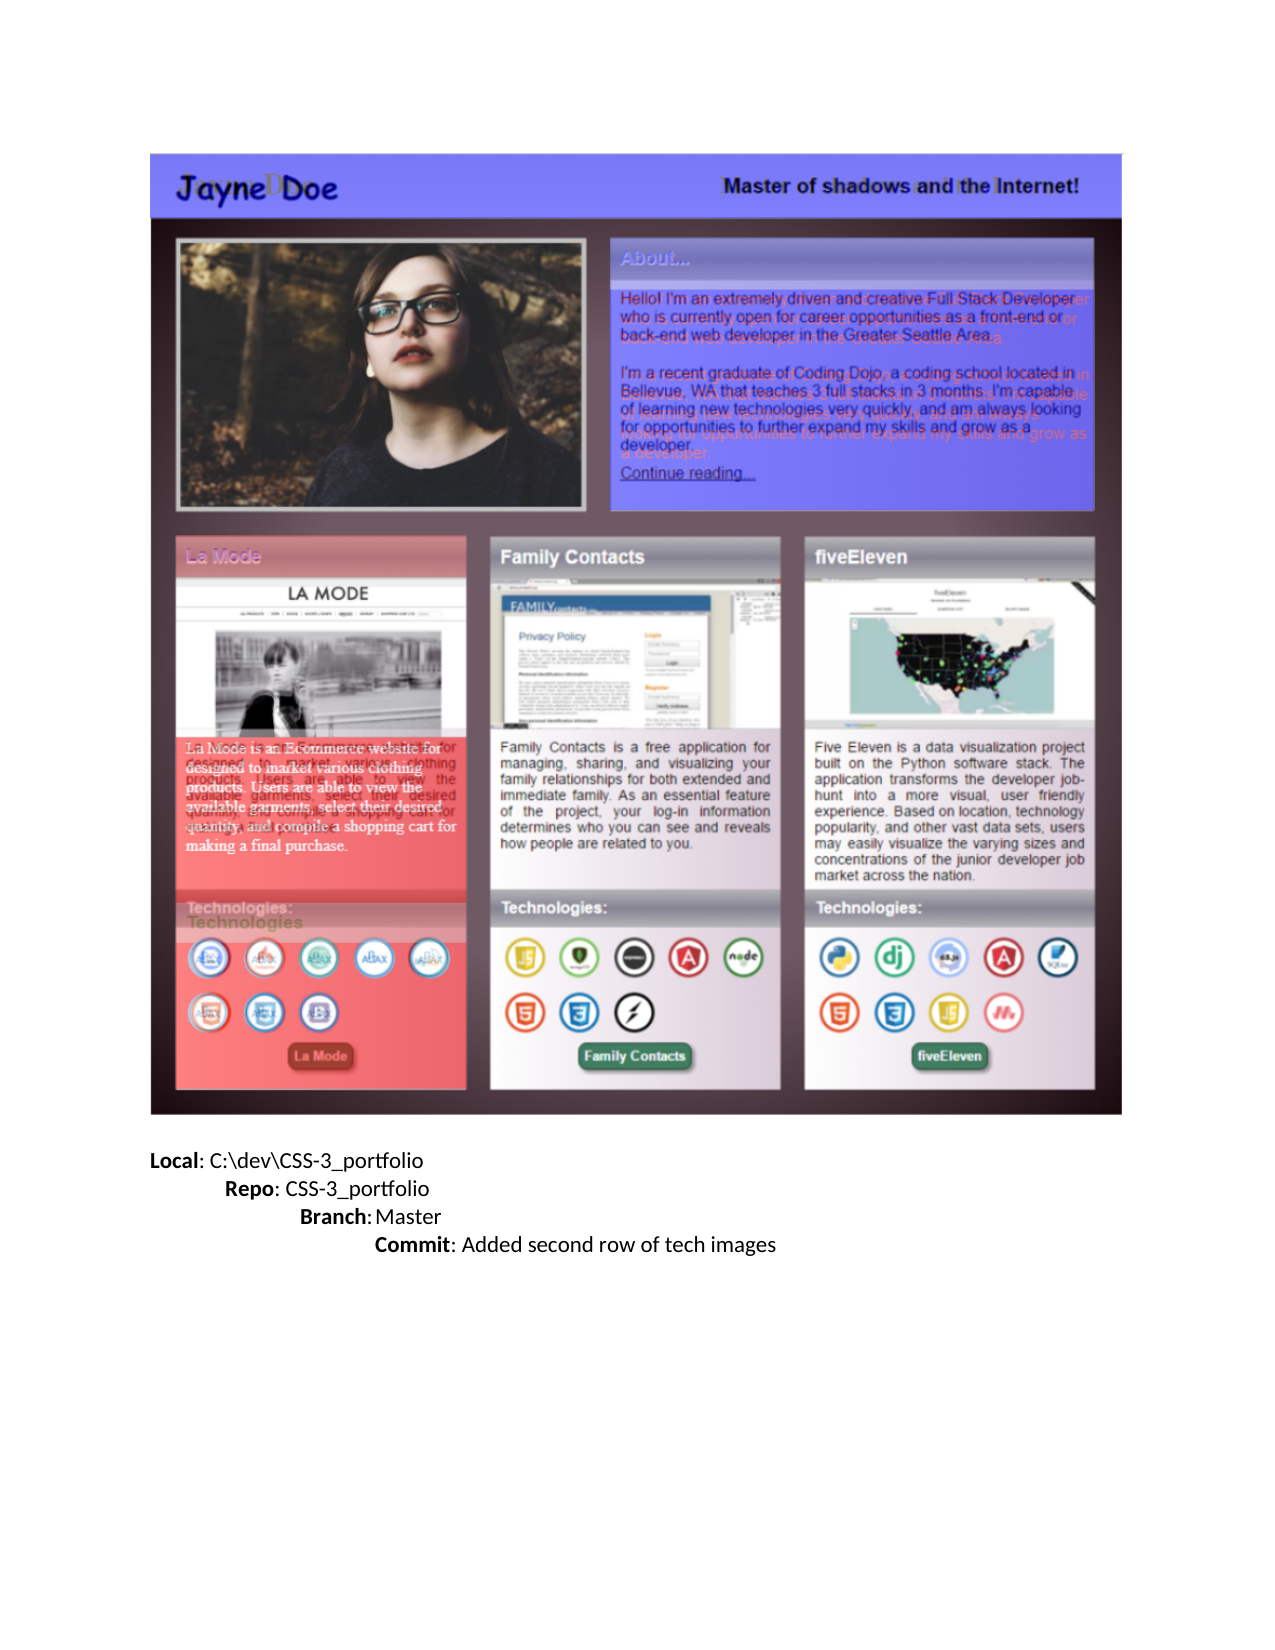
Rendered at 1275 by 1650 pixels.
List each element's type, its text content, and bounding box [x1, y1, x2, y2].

text Local: C:\dev\CSS-3_portfolio [150, 1146, 1125, 1174]
text Commit: Added second row of tech images [300, 1230, 1125, 1258]
picture [150, 150, 1124, 1118]
text Branch: Master [150, 1202, 1125, 1230]
text Repo: CSS-3_portfolio [150, 1174, 1125, 1202]
